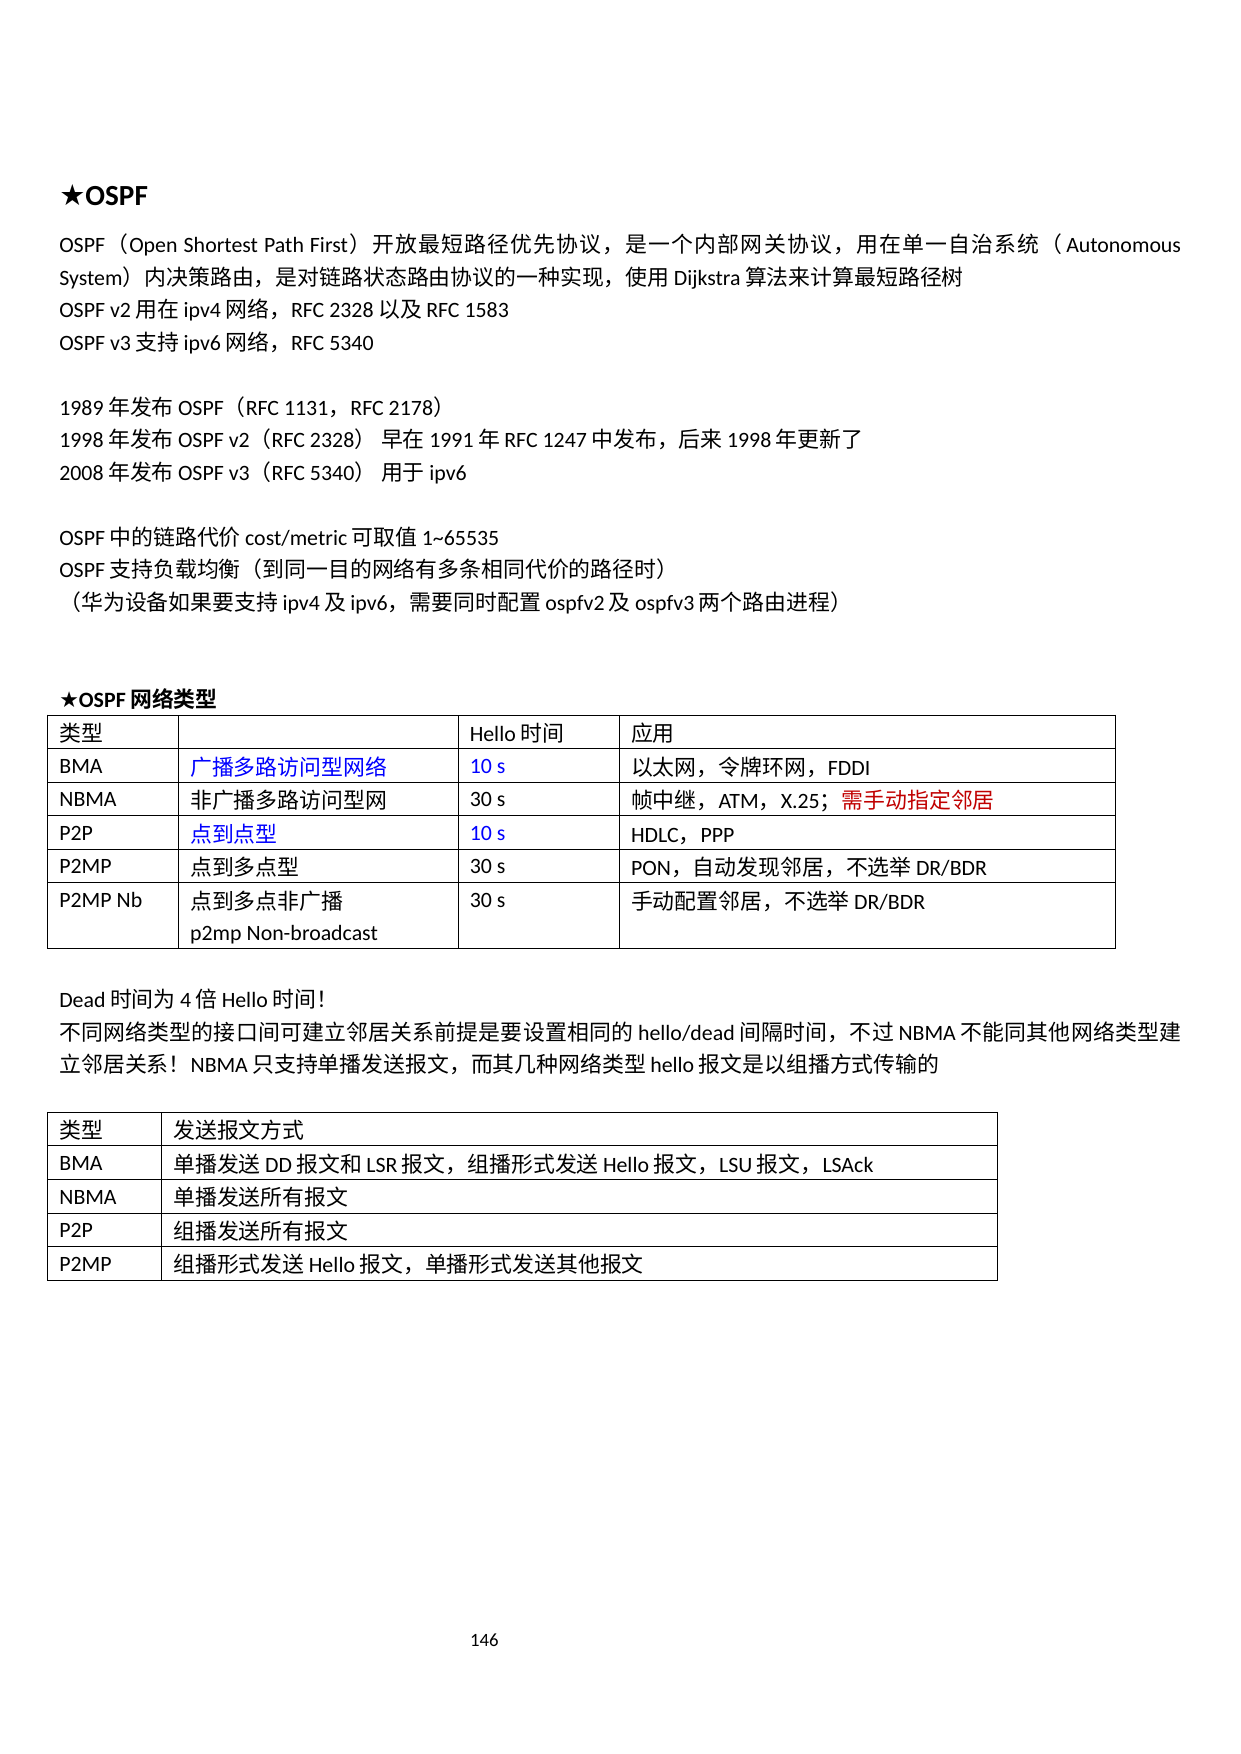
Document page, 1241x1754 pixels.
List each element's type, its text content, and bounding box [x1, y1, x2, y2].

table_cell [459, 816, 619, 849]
text OSPF（Open Shortest Path First）开放最短路径优先协议，是一个内部网关协议，用在单一自治系统（Autonomous System）内决策路由，是对链路状态路由协议的一种实现，使用Dijkstra算法来计算最短路径树 [59, 227, 1181, 292]
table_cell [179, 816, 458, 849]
text OSPF支持负载均衡（到同一目的网络有多条相同代价的路径时） [59, 552, 1181, 584]
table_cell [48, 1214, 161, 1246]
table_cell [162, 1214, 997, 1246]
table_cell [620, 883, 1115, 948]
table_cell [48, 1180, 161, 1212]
text OSPF中的链路代价cost/metric可取值1~65535 [59, 519, 1181, 552]
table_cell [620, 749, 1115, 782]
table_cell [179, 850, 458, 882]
text OSPF v2用在ipv4网络，RFC 2328以及RFC 1583 [59, 292, 1181, 324]
text ★OSPF网络类型 [59, 682, 1181, 714]
text （华为设备如果要支持ipv4及ipv6，需要同时配置ospfv2及ospfv3两个路由进程） [59, 584, 1181, 617]
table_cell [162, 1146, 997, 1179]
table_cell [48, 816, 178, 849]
text ★OSPF [59, 162, 1181, 227]
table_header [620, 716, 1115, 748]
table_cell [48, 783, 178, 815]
text Dead时间为4倍Hello时间！ [59, 982, 1181, 1014]
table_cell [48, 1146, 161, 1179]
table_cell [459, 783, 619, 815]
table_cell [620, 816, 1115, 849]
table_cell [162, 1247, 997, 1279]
text 2008年发布OSPF v3（RFC 5340） 用于ipv6 [59, 454, 1181, 487]
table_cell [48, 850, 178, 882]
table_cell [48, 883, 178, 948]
text 不同网络类型的接口间可建立邻居关系前提是要设置相同的hello/dead间隔时间，不过NBMA不能同其他网络类型建立邻居关系！NBMA只支持单播发送报文，而其几种网络类型hello报文是以组播方式传输的 [59, 1014, 1181, 1079]
text 1989年发布OSPF（RFC 1131，RFC 2178） [59, 389, 1181, 422]
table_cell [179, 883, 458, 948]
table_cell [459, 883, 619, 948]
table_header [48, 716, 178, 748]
text OSPF v3支持ipv6网络，RFC 5340 [59, 324, 1181, 357]
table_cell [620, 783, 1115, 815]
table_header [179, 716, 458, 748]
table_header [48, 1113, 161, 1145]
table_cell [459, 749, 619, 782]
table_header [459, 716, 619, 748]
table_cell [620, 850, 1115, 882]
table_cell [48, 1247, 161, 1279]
text 1998年发布OSPF v2（RFC 2328） 早在1991年RFC 1247中发布，后来1998年更新了 [59, 422, 1181, 454]
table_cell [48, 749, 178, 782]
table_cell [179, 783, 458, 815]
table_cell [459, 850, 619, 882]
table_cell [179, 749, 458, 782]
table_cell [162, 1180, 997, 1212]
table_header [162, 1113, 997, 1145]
